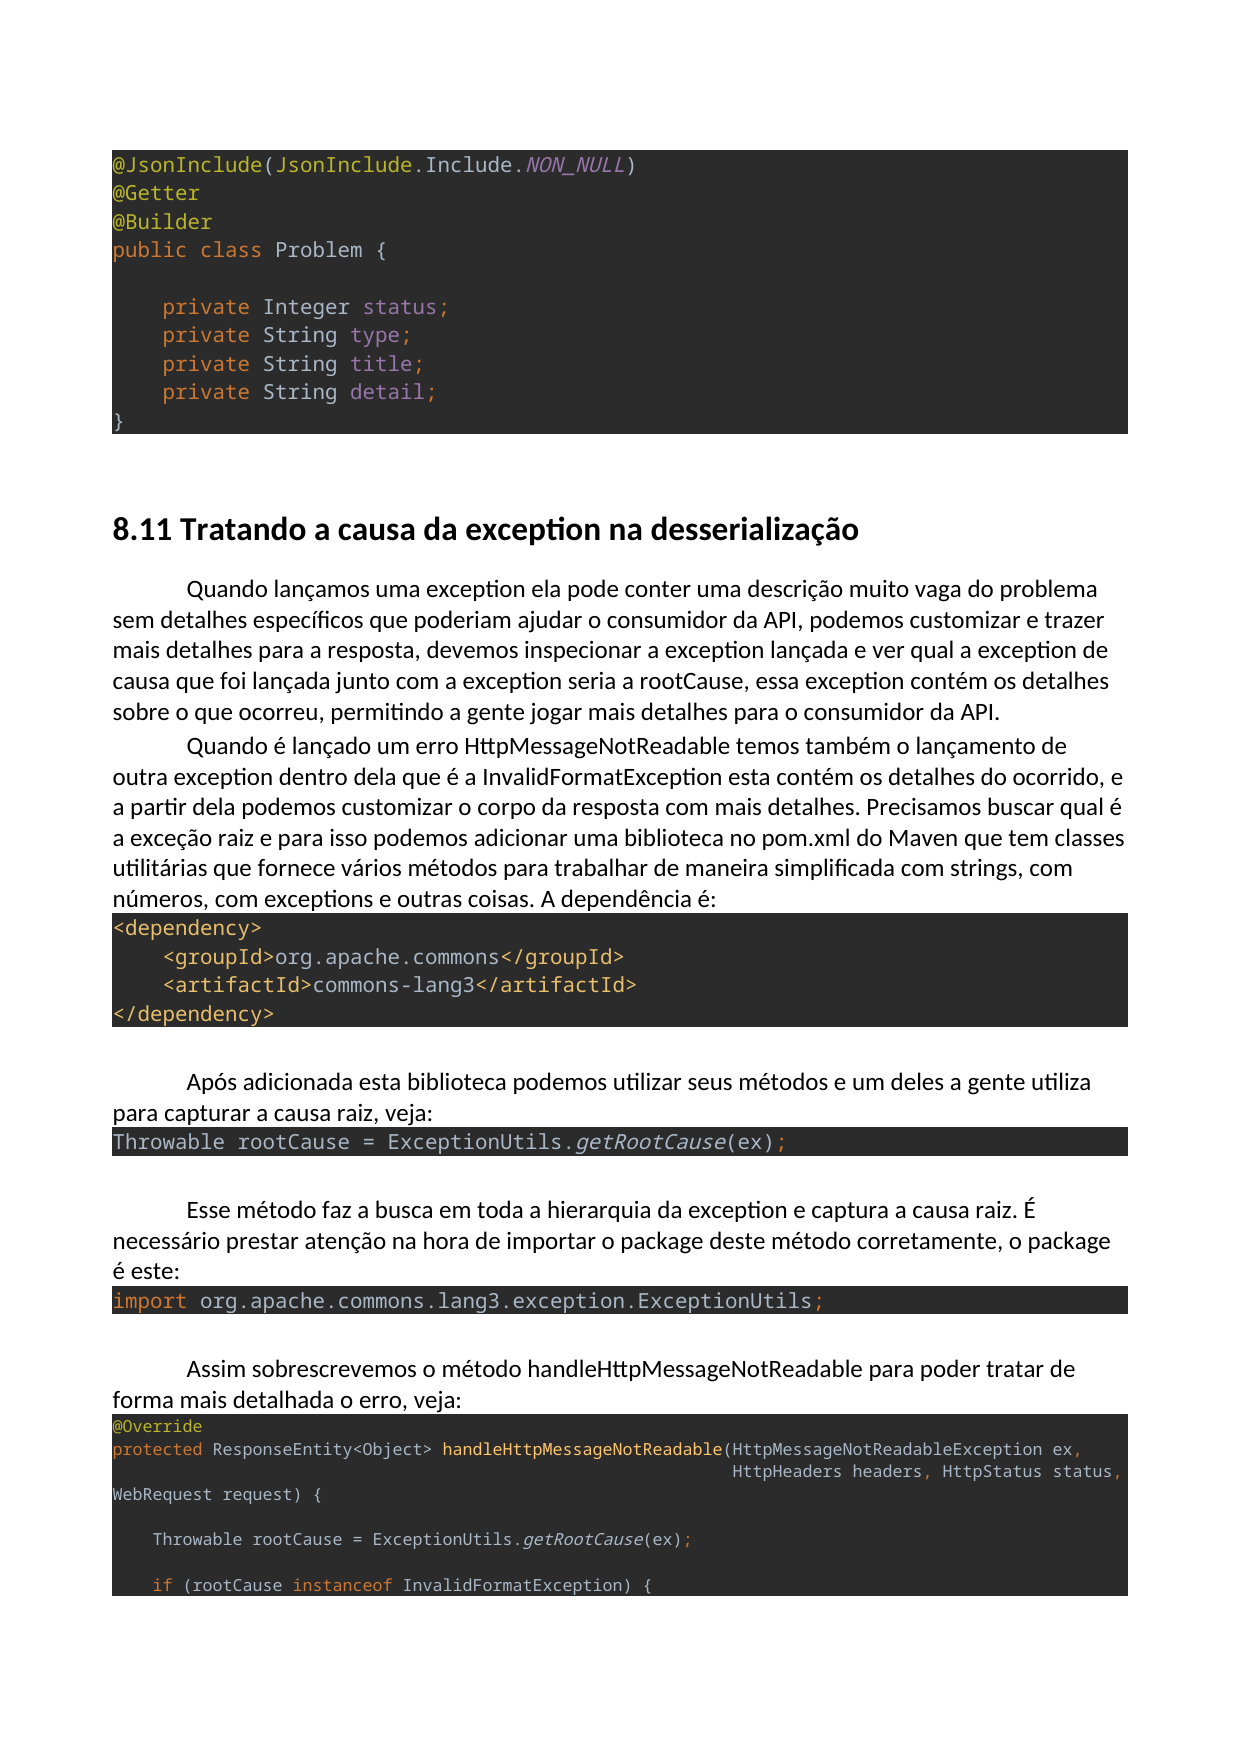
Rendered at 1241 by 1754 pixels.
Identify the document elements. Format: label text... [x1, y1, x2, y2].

text Assim sobrescrevemos o método handleHttpMessageNotReadable para poder tratar de forma mais detalhada o erro, veja: [112, 1353, 1128, 1414]
text Throwable rootCause = ExceptionUtils.getRootCause(ex); [112, 1127, 1128, 1156]
text Quando lançamos uma exception ela pode conter uma descrição muito vaga do problema sem detalhes específicos que poderiam ajudar o consumidor da API, podemos customizar e trazer mais detalhes para a resposta, devemos inspecionar a exception lançada e ver qual a exception de causa que foi lançada junto com a exception seria a rootCause, essa exception contém os detalhes sobre o que ocorreu, permitindo a gente jogar mais detalhes para o consumidor da API. [112, 574, 1128, 726]
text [112, 1414, 1128, 1596]
text import org.apache.commons.lang3.exception.ExceptionUtils; [112, 1286, 1128, 1314]
text Após adicionada esta biblioteca podemos utilizar seus métodos e um deles a gente utiliza para capturar a causa raiz, veja: [112, 1066, 1128, 1127]
text <dependency> <groupId>org.apache.commons</groupId> <artifactId>commons-lang3</artifactId> </dependency> [112, 913, 1128, 1027]
text Esse método faz a busca em toda a hierarquia da exception e captura a causa raiz. É necessário prestar atenção na hora de importar o package deste método corretamente, o package é este: [112, 1194, 1128, 1286]
subtitle Tratando a causa da exception na desserialização [112, 508, 1128, 549]
text @JsonInclude(JsonInclude.Include.NON_NULL) @Getter @Builder public class Problem { private Integer status; private String type; private String title; private String detail; } [112, 150, 1128, 434]
text Quando é lançado um erro HttpMessageNotReadable temos também o lançamento de outra exception dentro dela que é a InvalidFormatException esta contém os detalhes do ocorrido, e a partir dela podemos customizar o corpo da resposta com mais detalhes. Precisamos buscar qual é a exceção raiz e para isso podemos adicionar uma biblioteca no pom.xml do Maven que tem classes utilitárias que fornece vários métodos para trabalhar de maneira simplificada com strings, com números, com exceptions e outras coisas. A dependência é: [112, 730, 1128, 913]
